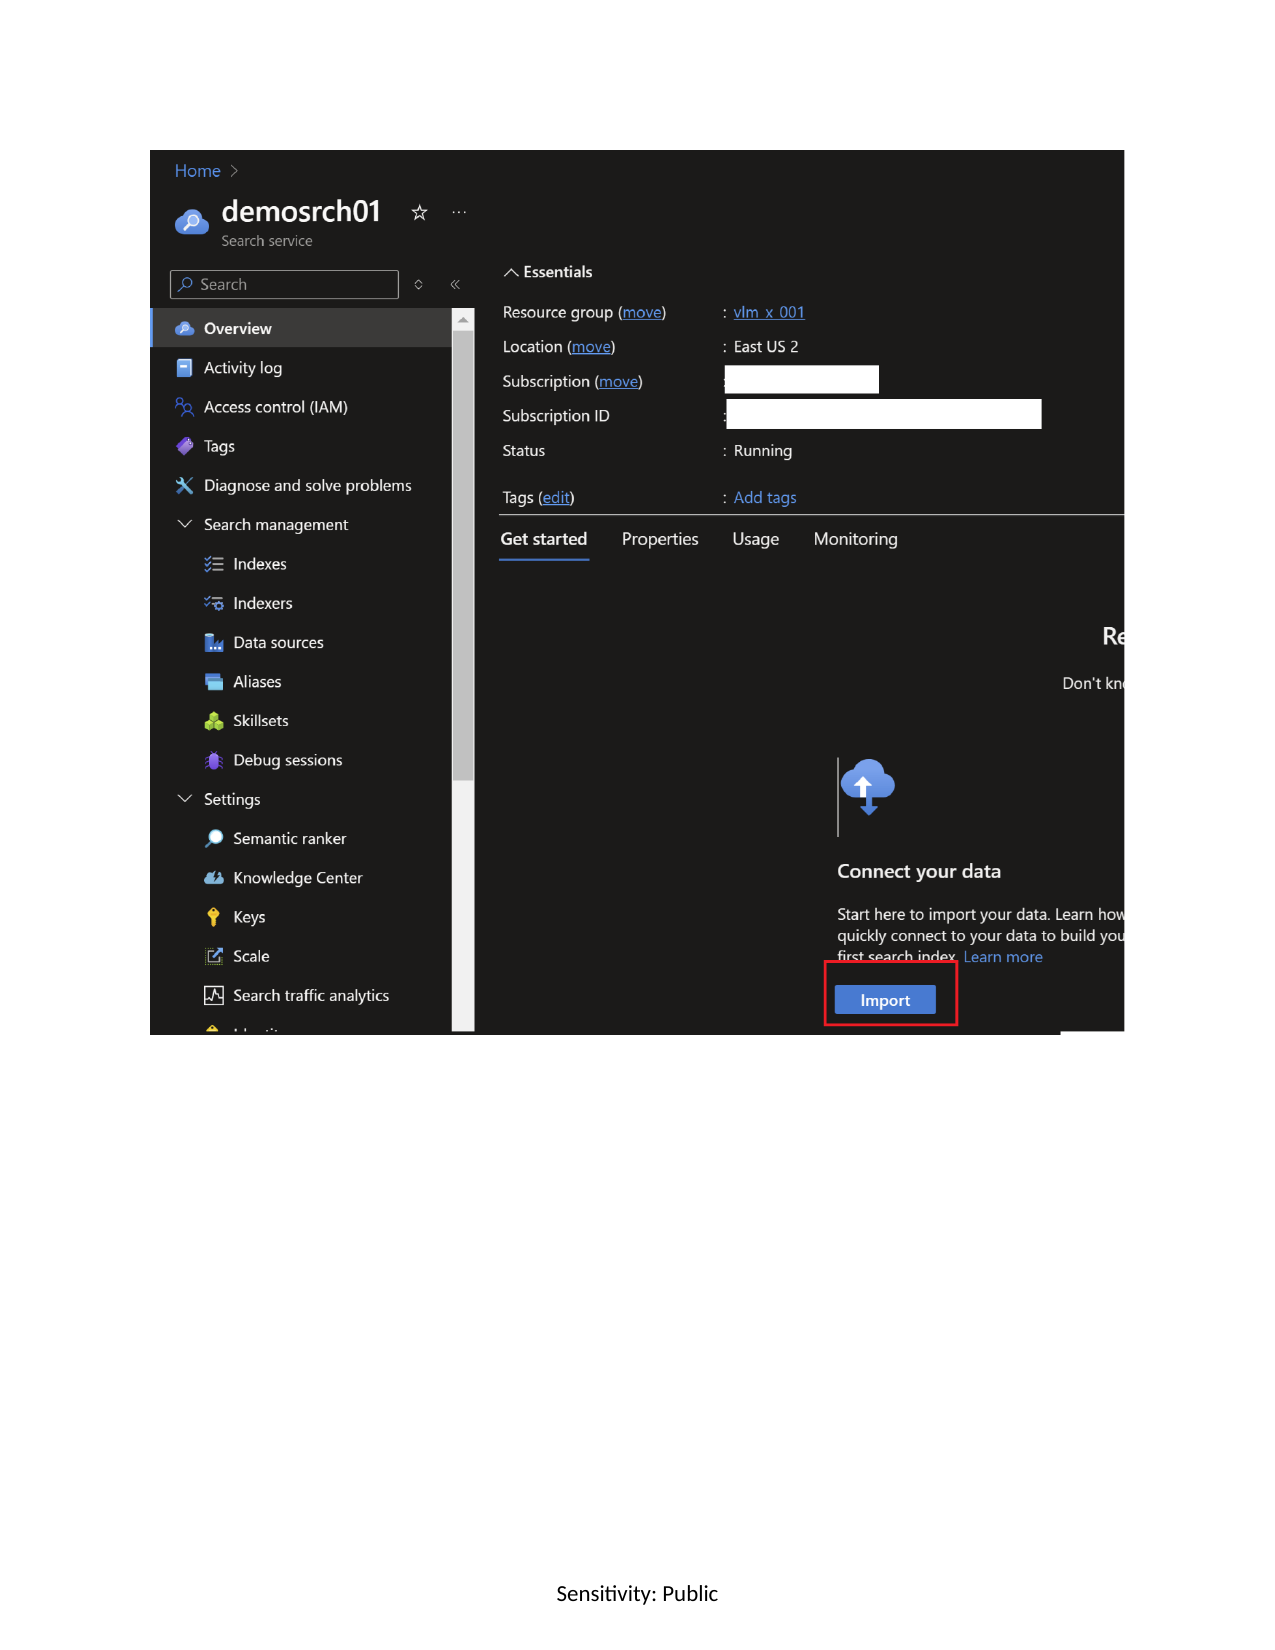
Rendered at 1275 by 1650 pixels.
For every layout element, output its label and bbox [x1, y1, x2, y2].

picture [150, 150, 1125, 1035]
